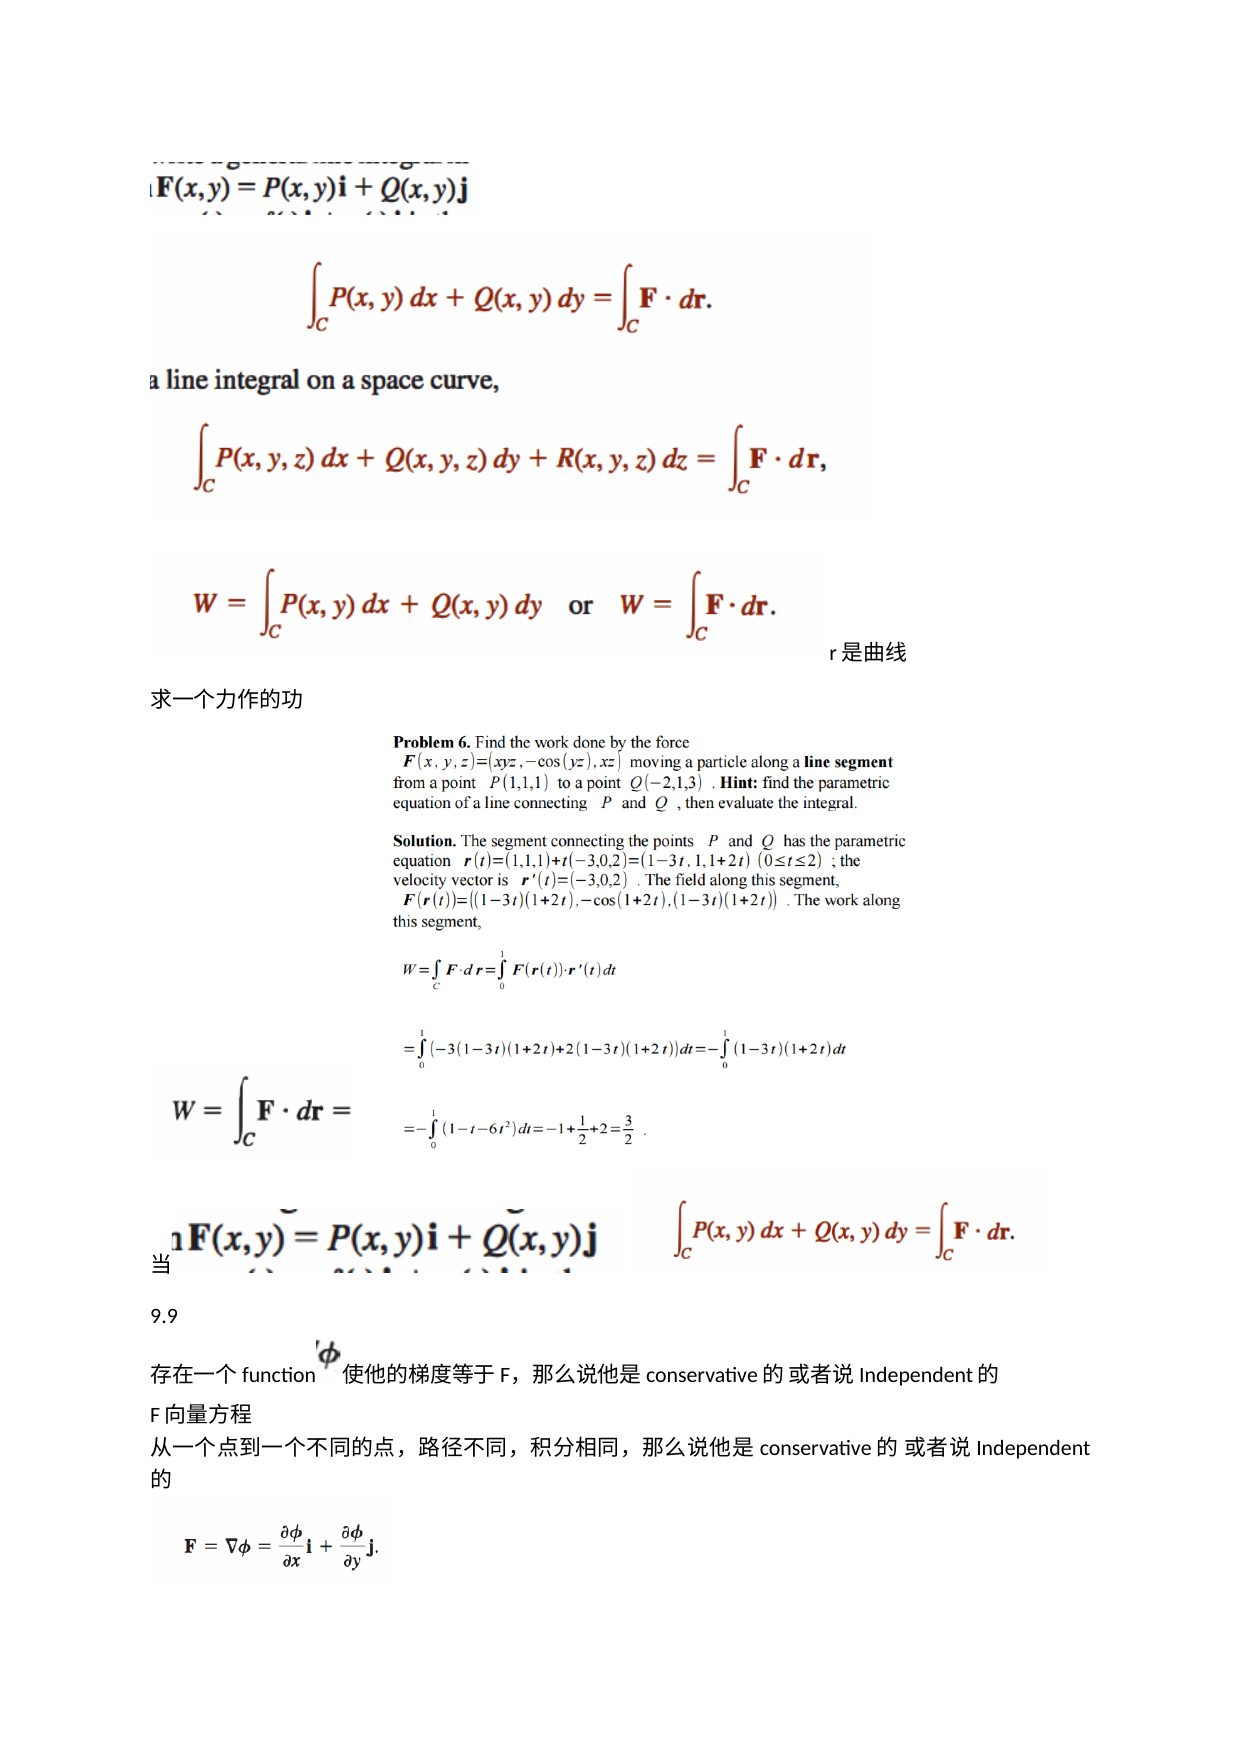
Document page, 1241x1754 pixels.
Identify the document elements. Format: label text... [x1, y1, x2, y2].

picture [150, 1494, 394, 1586]
picture [356, 714, 963, 1165]
picture [150, 552, 825, 661]
picture [150, 162, 480, 215]
text F向量方程 [150, 1397, 1090, 1429]
picture [632, 1169, 1050, 1273]
picture [150, 227, 873, 522]
text 从一个点到一个不同的点，路径不同，积分相同，那么说他是conservative的 或者说Independent的 [150, 1429, 1090, 1494]
text 求一个力作的功 [150, 682, 1090, 714]
picture [316, 1332, 343, 1383]
text 存在一个function使他的梯度等于F，那么说他是conservative的 或者说Independent的 [150, 1332, 1090, 1397]
picture [150, 1062, 352, 1165]
text 9.9 [150, 1299, 1090, 1332]
picture [171, 1209, 628, 1273]
